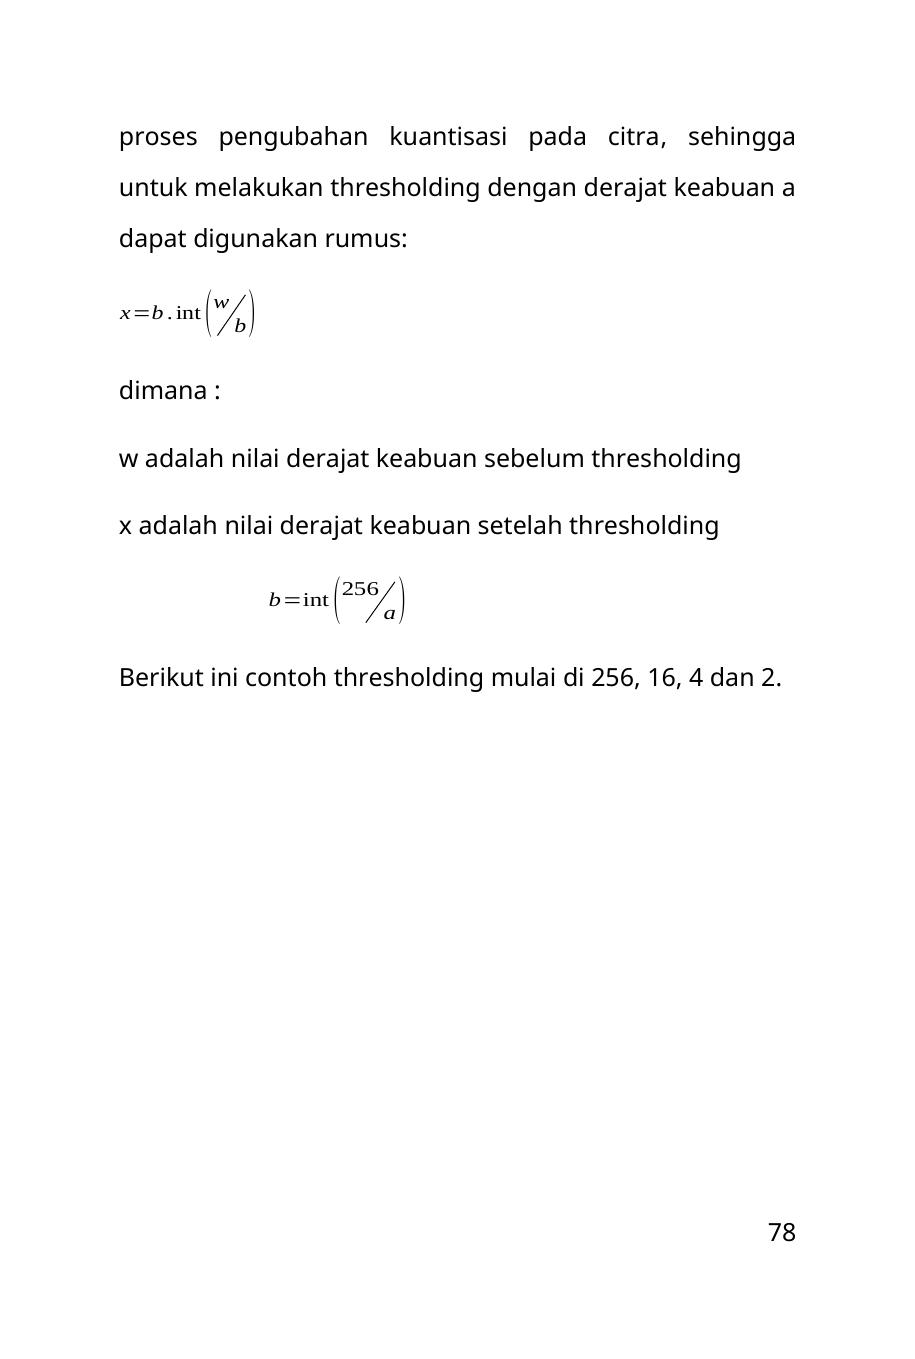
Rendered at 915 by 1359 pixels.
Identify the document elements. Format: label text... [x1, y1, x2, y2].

text Berikut ini contoh thresholding mulai di 256, 16, 4 dan 2. [119, 659, 796, 694]
text x adalah nilai derajat keabuan setelah thresholding [119, 508, 796, 542]
text w adalah nilai derajat keabuan sebelum thresholding [119, 440, 796, 474]
text dimana : [119, 372, 796, 407]
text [119, 119, 796, 255]
